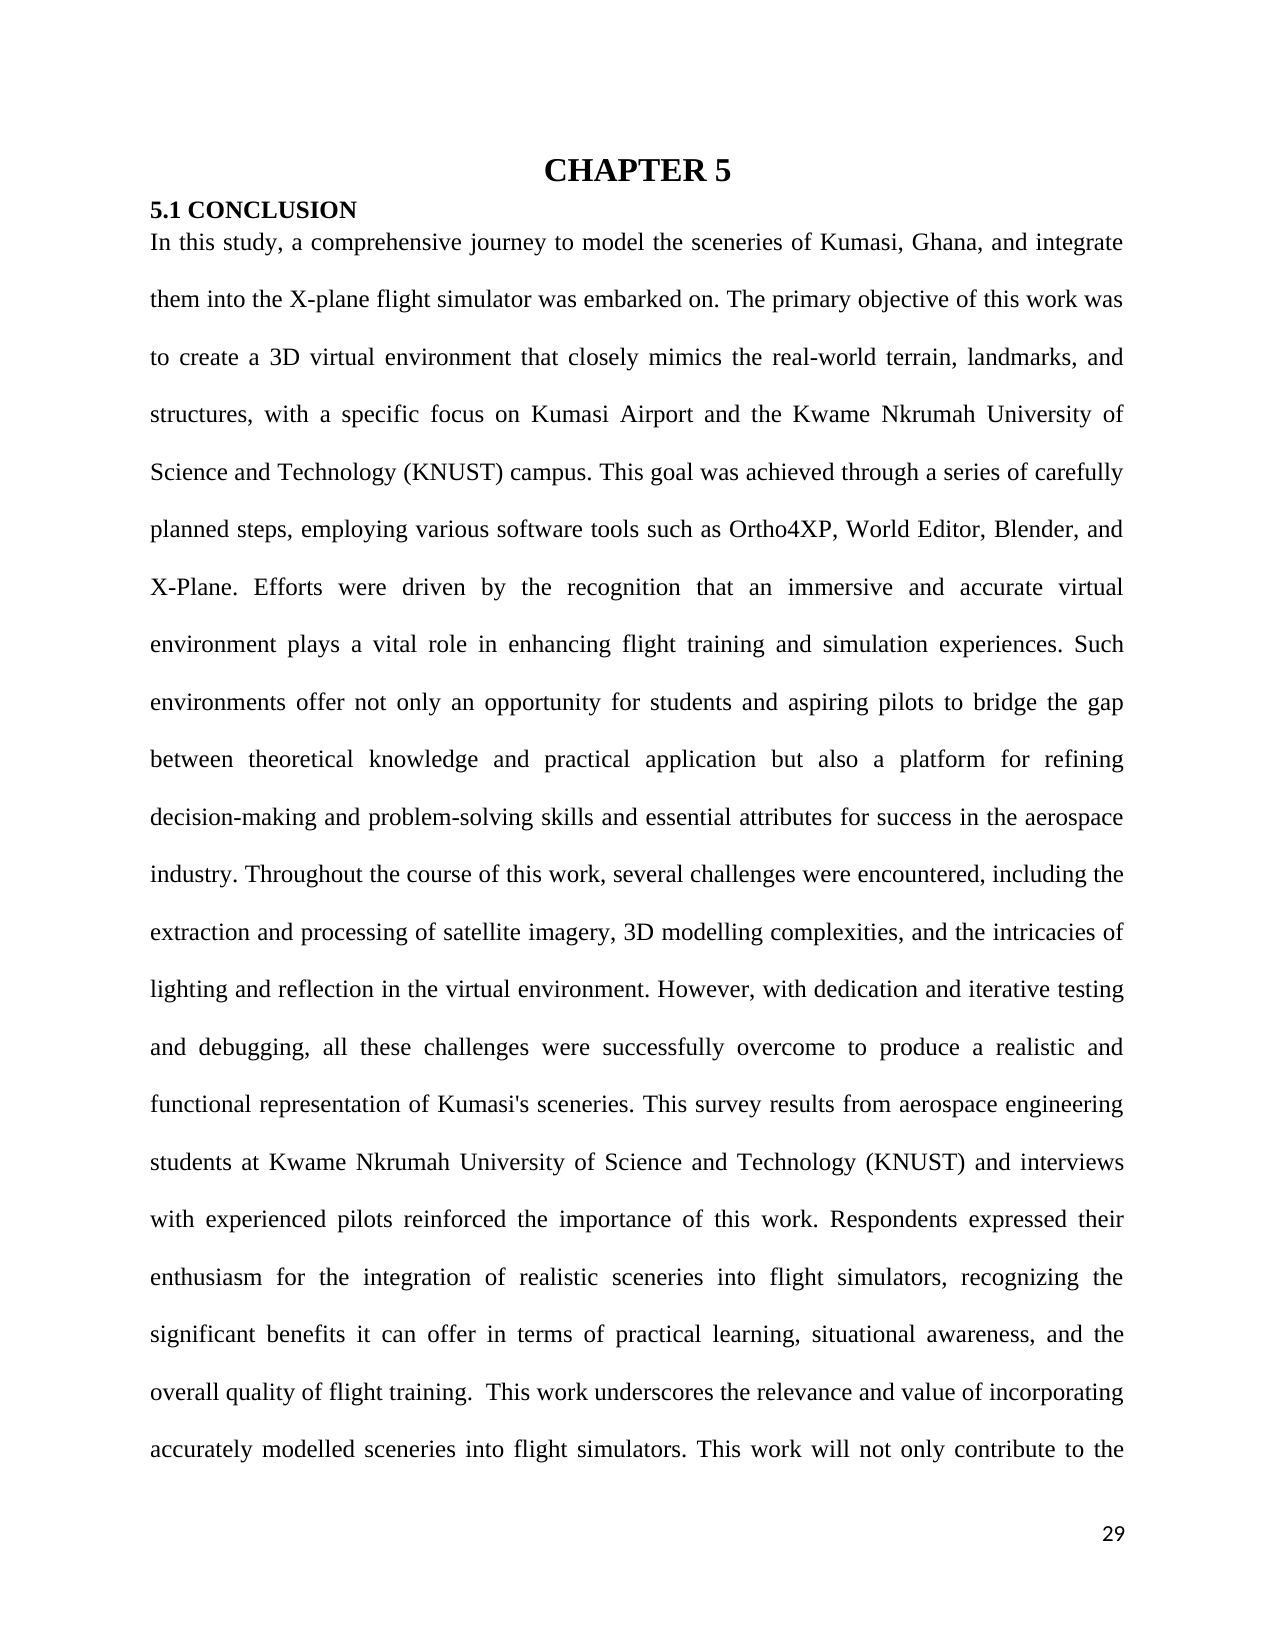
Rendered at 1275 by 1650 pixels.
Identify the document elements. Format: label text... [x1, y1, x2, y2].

subtitle 5.1 CONCLUSION [150, 196, 1125, 224]
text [150, 227, 1125, 1463]
subtitle CHAPTER 5 [150, 150, 1125, 188]
